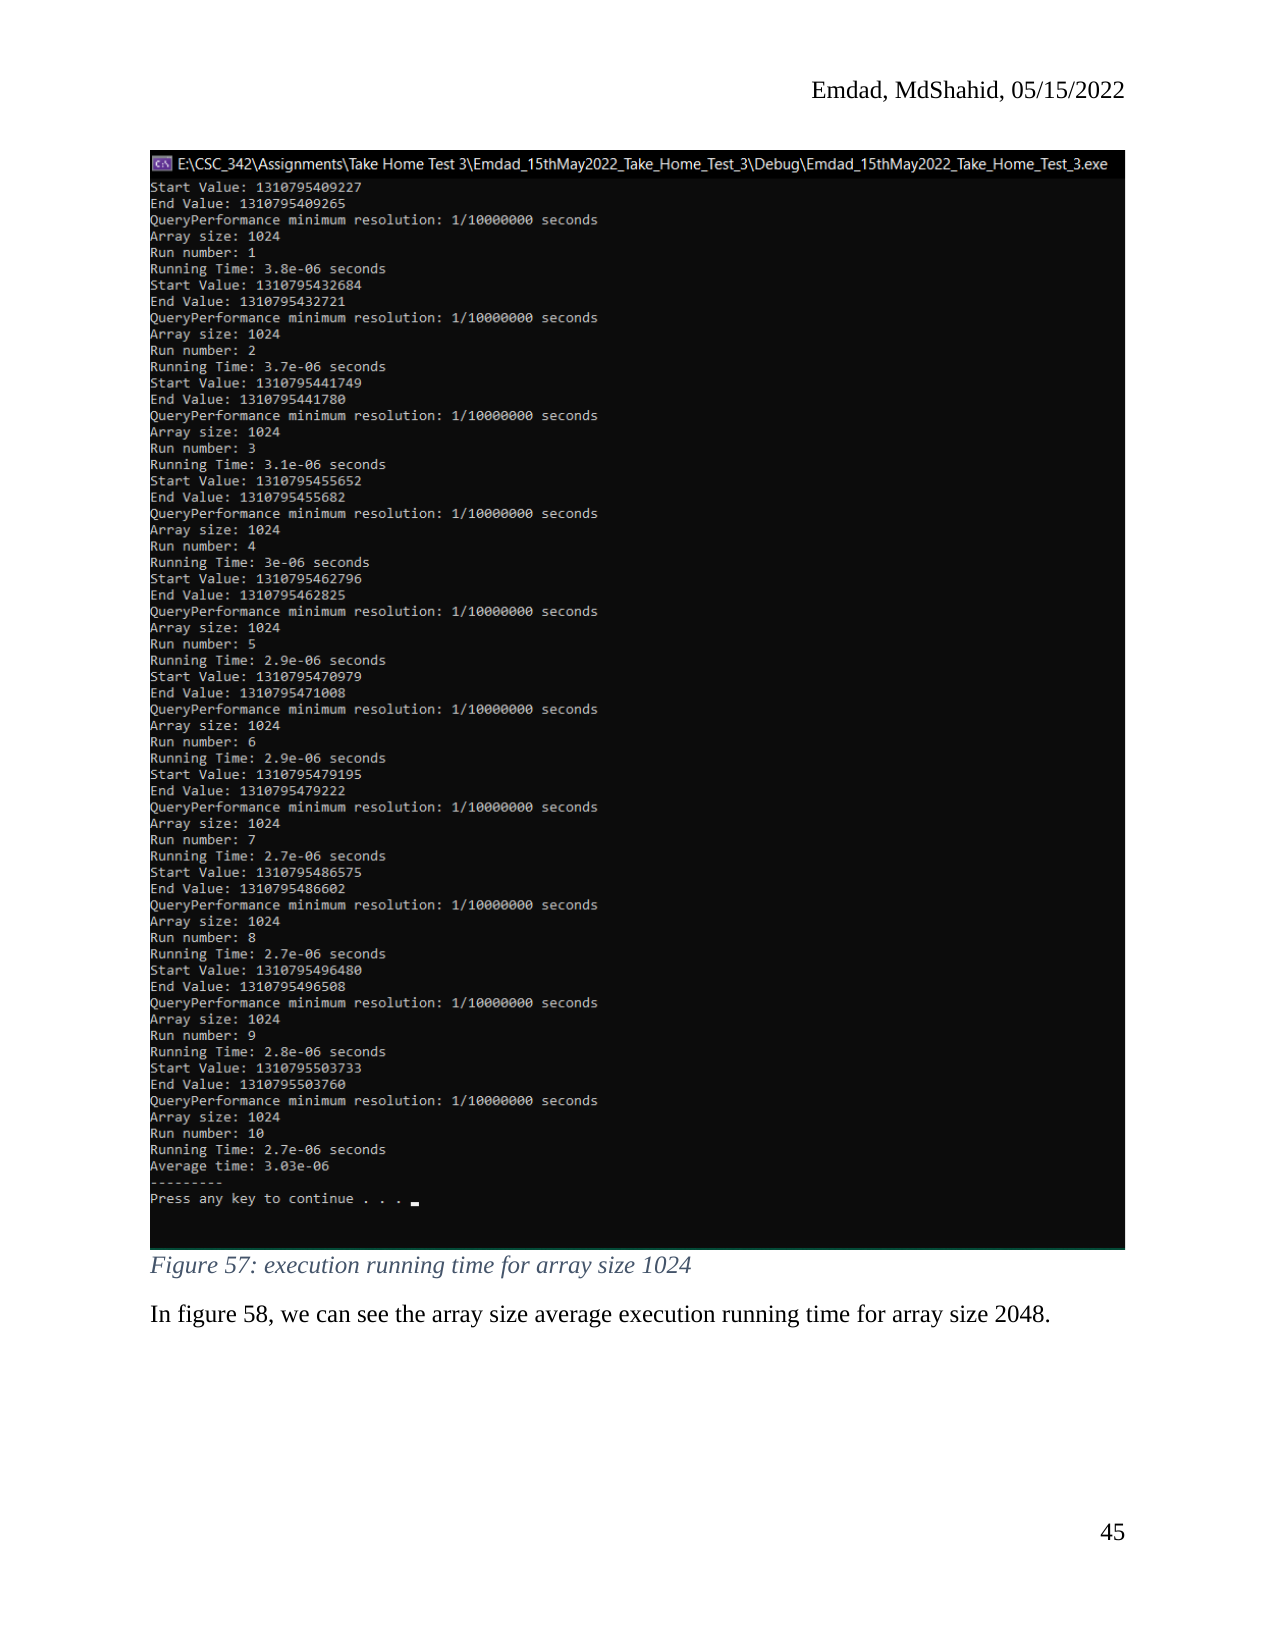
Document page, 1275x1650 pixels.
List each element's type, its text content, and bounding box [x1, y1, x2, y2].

text In figure 58, we can see the array size average execution running time for array size 2048. [150, 1299, 1125, 1328]
picture [150, 150, 1125, 1250]
text Figure 57: execution running time for array size 1024 [150, 1250, 1125, 1279]
